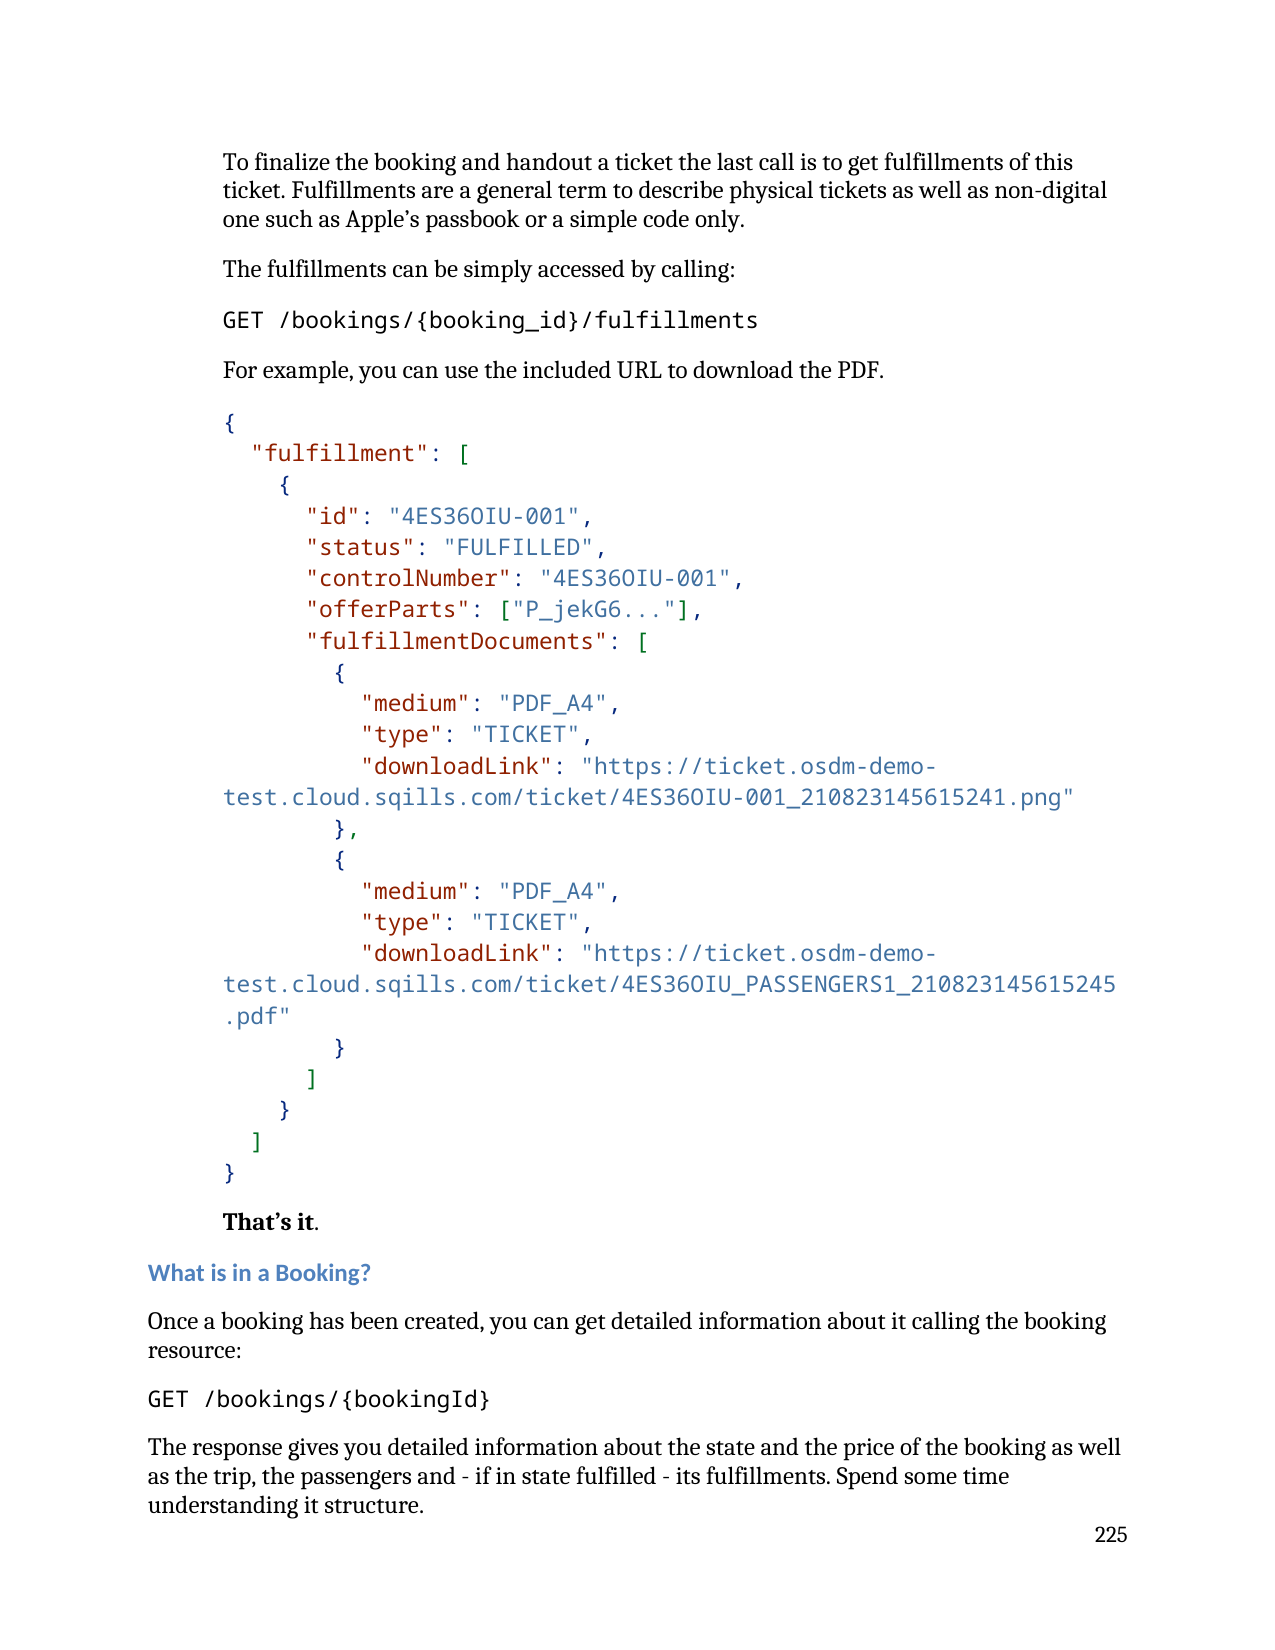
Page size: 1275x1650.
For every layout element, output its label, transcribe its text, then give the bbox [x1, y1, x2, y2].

list { "fulfillment": [ { "id": "4ES36OIU-001", "status": "FULFILLED", "controlNumber": "4ES36OIU-001", "offerParts": ["P_jekG6..."], "fulfillmentDocuments": [ { "medium": "PDF_A4", "type": "TICKET", "downloadLink": "https://ticket.osdm-demo-test.cloud.sqills.com/ticket/4ES36OIU-001_210823145615241.png" }, { "medium": "PDF_A4", "type": "TICKET", "downloadLink": "https://ticket.osdm-demo-test.cloud.sqills.com/ticket/4ES36OIU_PASSENGERS1_210823145615245.pdf" } ] } ] } [173, 406, 1127, 1187]
text GET /bookings/{bookingId} [148, 1383, 1127, 1414]
text Once a booking has been created, you can get detailed information about it calling the booking resource: [148, 1307, 1127, 1364]
list For example, you can use the included URL to download the PDF. [173, 356, 1127, 385]
list That’s it. [173, 1208, 1127, 1237]
subtitle What is in a Booking? [148, 1258, 1127, 1288]
list GET /bookings/{booking_id}/fulfillments [173, 304, 1127, 336]
list The fulfillments can be simply accessed by calling: [173, 255, 1127, 283]
list To finalize the booking and handout a ticket the last call is to get fulfillments of this ticket. Fulfillments are a general term to describe physical tickets as well as non-digital one such as Apple’s passbook or a simple code only. [173, 148, 1127, 234]
text The response gives you detailed information about the state and the price of the booking as well as the trip, the passengers and - if in state fulfilled - its fulfillments. Spend some time understanding it structure. [148, 1433, 1127, 1519]
